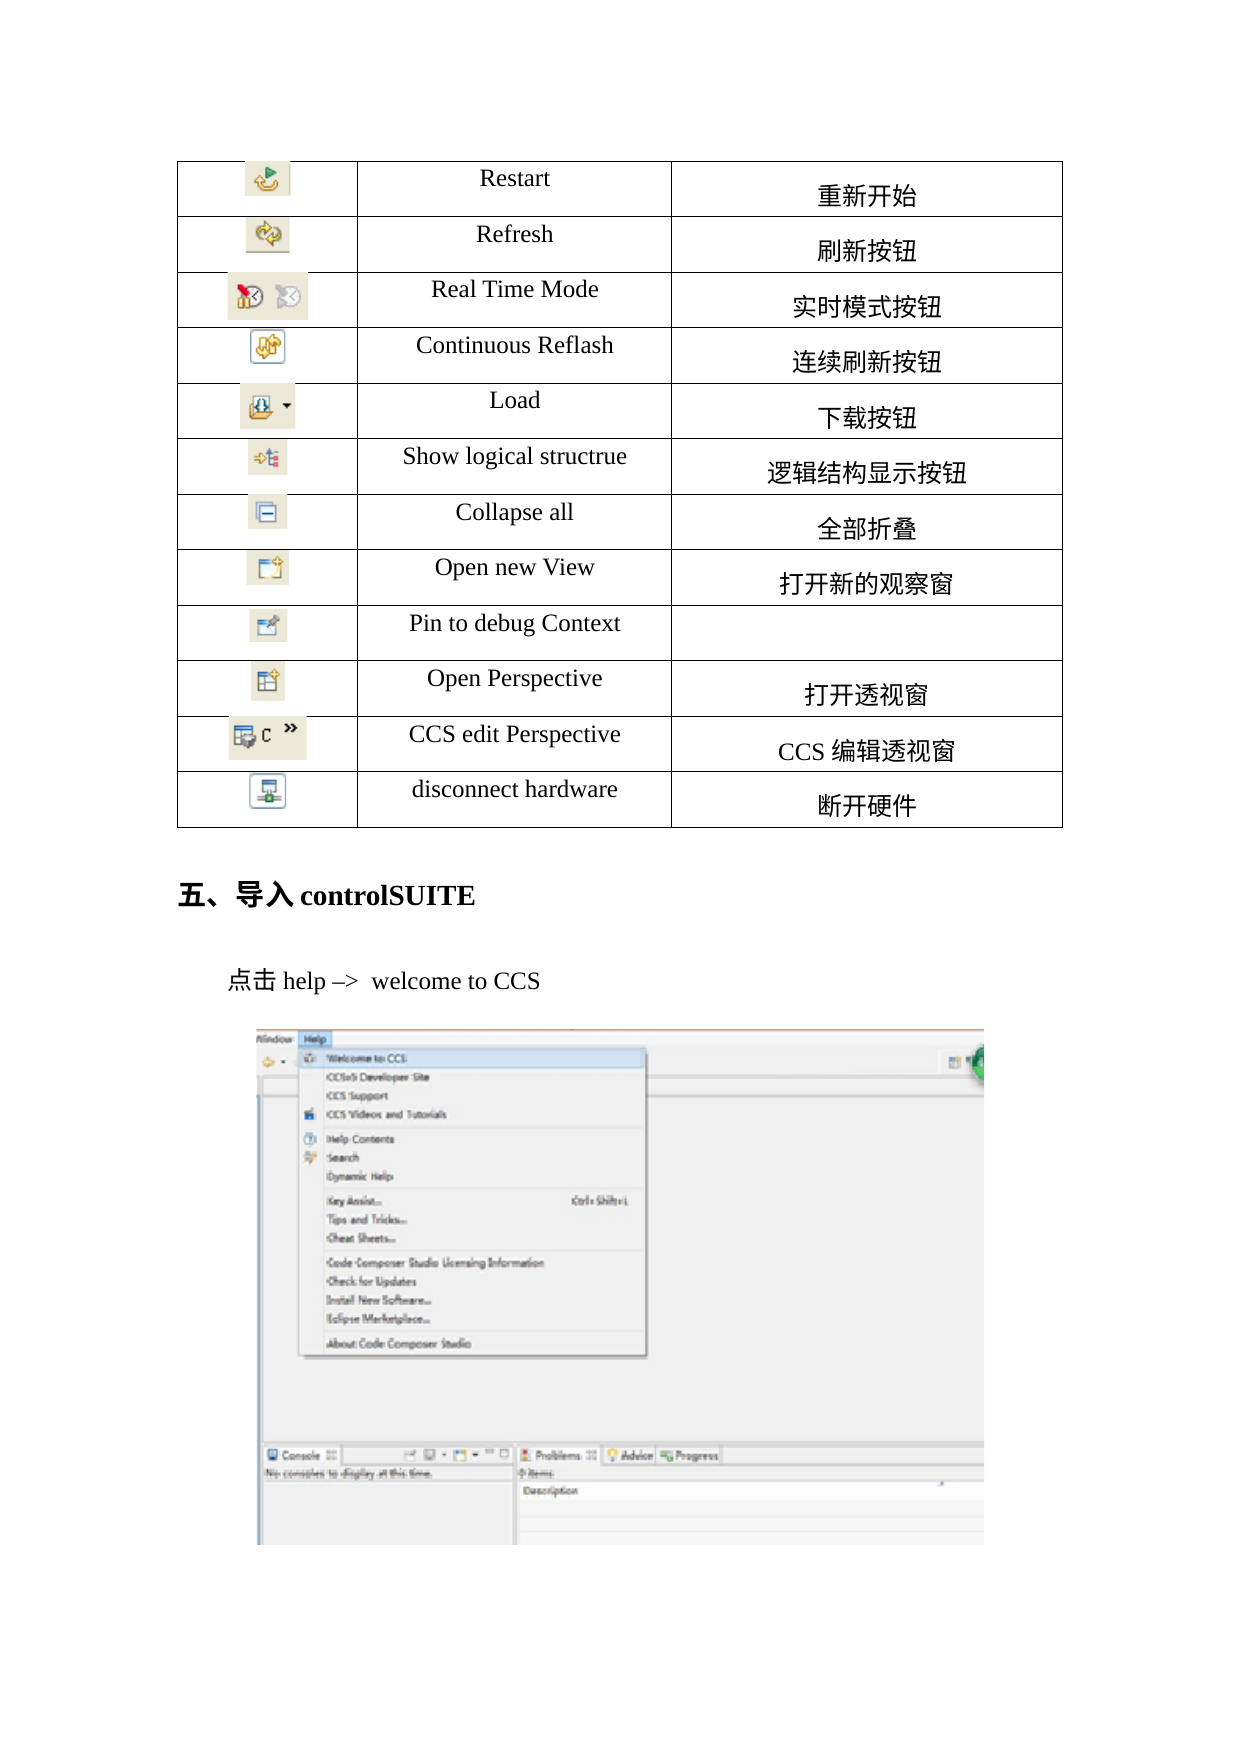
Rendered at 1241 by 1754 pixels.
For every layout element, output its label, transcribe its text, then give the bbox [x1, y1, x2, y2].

table_cell [178, 384, 357, 438]
table_cell [672, 606, 1062, 660]
table_cell 全部折叠 [672, 495, 1062, 549]
text 点击 help –> welcome to CCS [177, 946, 1063, 1011]
table_cell [178, 328, 357, 383]
table_cell Open Perspective [358, 661, 671, 716]
picture [228, 716, 307, 760]
picture [245, 161, 291, 196]
table_cell [178, 661, 357, 716]
table_cell [178, 772, 357, 827]
table_cell [178, 162, 357, 216]
text 五、导入controlSUITE [177, 860, 1063, 925]
table_cell CCS 编辑透视窗 [672, 717, 1062, 771]
table_cell Pin to debug Context [358, 606, 671, 660]
picture [250, 328, 286, 364]
table_cell Restart [358, 162, 671, 216]
picture [249, 772, 287, 809]
picture [246, 550, 289, 585]
picture [256, 1029, 985, 1545]
table_cell disconnect hardware [358, 772, 671, 827]
table_cell 连续刷新按钮 [672, 328, 1062, 383]
table_cell [178, 273, 357, 327]
table_cell Collapse all [358, 495, 671, 549]
table_cell Open new View [358, 550, 671, 605]
table_cell [178, 606, 357, 660]
table_cell Continuous Reflash [358, 328, 671, 383]
table_cell 刷新按钮 [672, 217, 1062, 272]
table_cell 下载按钮 [672, 384, 1062, 438]
picture [248, 494, 288, 529]
picture [245, 217, 290, 253]
picture [240, 383, 296, 429]
table_cell [178, 550, 357, 605]
table_cell 打开透视窗 [672, 661, 1062, 716]
table_cell 逻辑结构显示按钮 [672, 439, 1062, 494]
table_cell Show logical structrue [358, 439, 671, 494]
picture [248, 439, 288, 475]
table_cell 实时模式按钮 [672, 273, 1062, 327]
picture [250, 661, 285, 701]
picture [248, 609, 288, 642]
table_cell 重新开始 [672, 162, 1062, 216]
table_cell [178, 717, 357, 771]
picture [227, 272, 309, 320]
table_cell [178, 495, 357, 549]
table_cell Real Time Mode [358, 273, 671, 327]
table_cell 打开新的观察窗 [672, 550, 1062, 605]
table_cell Load [358, 384, 671, 438]
table_cell 断开硬件 [672, 772, 1062, 827]
table_cell [178, 439, 357, 494]
table_cell CCS edit Perspective [358, 717, 671, 771]
table_cell [178, 217, 357, 272]
table_cell Refresh [358, 217, 671, 272]
